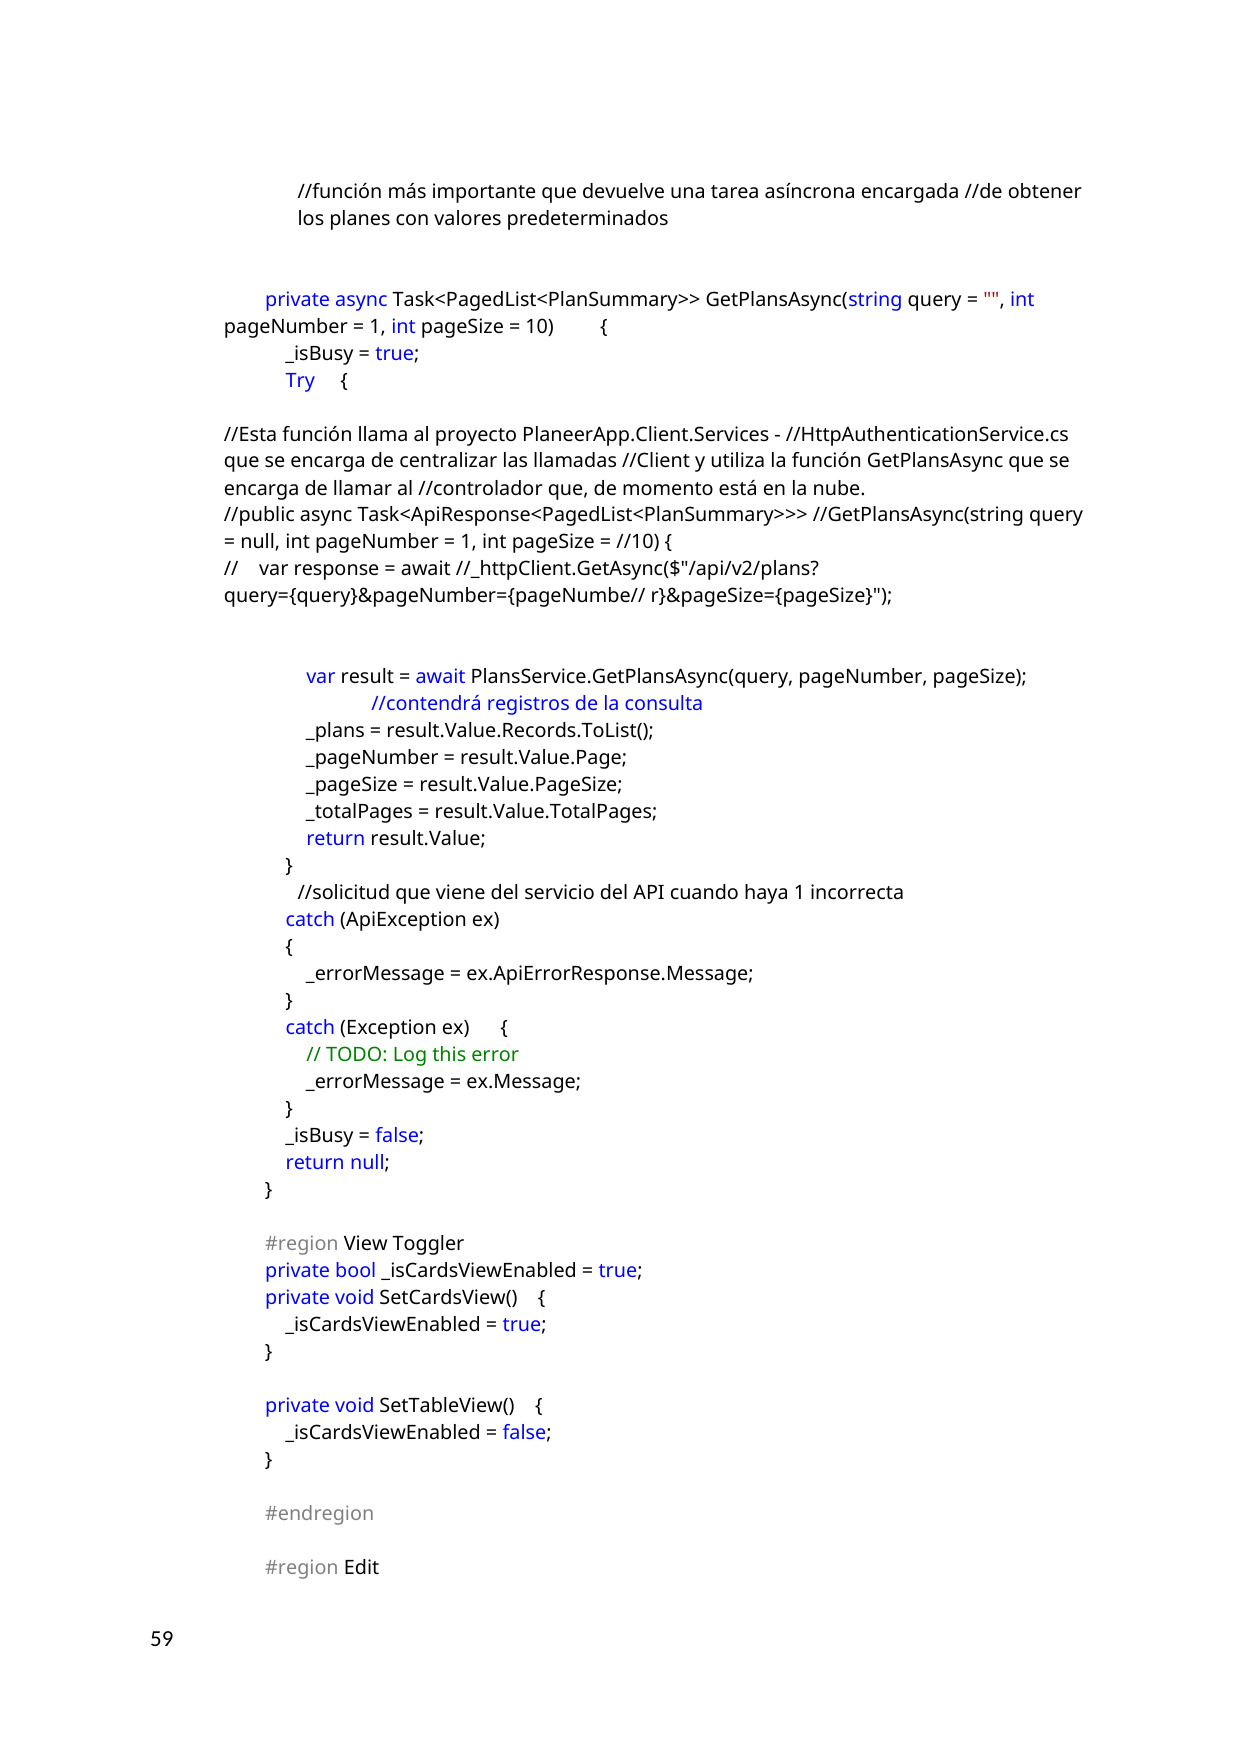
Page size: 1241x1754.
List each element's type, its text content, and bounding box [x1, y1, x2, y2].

text #endregion [224, 1499, 1090, 1526]
text private void SetCardsView() { [224, 1283, 1090, 1310]
text var result = await PlansService.GetPlansAsync(query, pageNumber, pageSize); [224, 663, 1090, 689]
text #region Edit [224, 1553, 1090, 1580]
text } [224, 1337, 1090, 1364]
text catch (Exception ex) { [224, 1013, 1090, 1040]
text _errorMessage = ex.ApiErrorResponse.Message; [224, 959, 1090, 986]
text _plans = result.Value.Records.ToList(); [224, 717, 1090, 743]
text //public async Task<ApiResponse<PagedList<PlanSummary>>> //GetPlansAsync(string query = null, int pageNumber = 1, int pageSize = //10) { [224, 501, 1090, 555]
text } [224, 1175, 1090, 1202]
text private bool _isCardsViewEnabled = true; [224, 1256, 1090, 1283]
text _errorMessage = ex.Message; [224, 1067, 1090, 1094]
text //solicitud que viene del servicio del API cuando haya 1 incorrecta [224, 878, 1090, 905]
text return null; [224, 1148, 1090, 1175]
text _isCardsViewEnabled = true; [224, 1310, 1090, 1337]
text _isCardsViewEnabled = false; [224, 1418, 1090, 1445]
text //función más importante que devuelve una tarea asíncrona encargada //de obtener los planes con valores predeterminados [297, 177, 1090, 231]
text } [224, 851, 1090, 878]
text { [224, 932, 1090, 959]
text } [224, 1445, 1090, 1472]
text #region View Toggler [224, 1229, 1090, 1256]
text // var response = await //_httpClient.GetAsync($"/api/v2/plans?query={query}&pageNumber={pageNumbe// r}&pageSize={pageSize}"); [224, 555, 1090, 609]
text } [224, 1094, 1090, 1121]
text private void SetTableView() { [224, 1391, 1090, 1418]
text //contendrá registros de la consulta [224, 689, 1090, 717]
text _totalPages = result.Value.TotalPages; [224, 797, 1090, 824]
text return result.Value; [224, 824, 1090, 851]
text //Esta función llama al proyecto PlaneerApp.Client.Services - //HttpAuthenticationService.cs que se encarga de centralizar las llamadas //Client y utiliza la función GetPlansAsync que se encarga de llamar al //controlador que, de momento está en la nube. [224, 420, 1090, 501]
text private async Task<PagedList<PlanSummary>> GetPlansAsync(string query = "", int pageNumber = 1, int pageSize = 10) { [224, 285, 1090, 339]
text _isBusy = true; [224, 339, 1090, 366]
text catch (ApiException ex) [224, 905, 1090, 932]
text _pageNumber = result.Value.Page; [224, 743, 1090, 771]
text Try { [224, 366, 1090, 393]
text // TODO: Log this error [224, 1040, 1090, 1067]
text _pageSize = result.Value.PageSize; [224, 771, 1090, 797]
text _isBusy = false; [224, 1121, 1090, 1148]
text } [224, 986, 1090, 1013]
